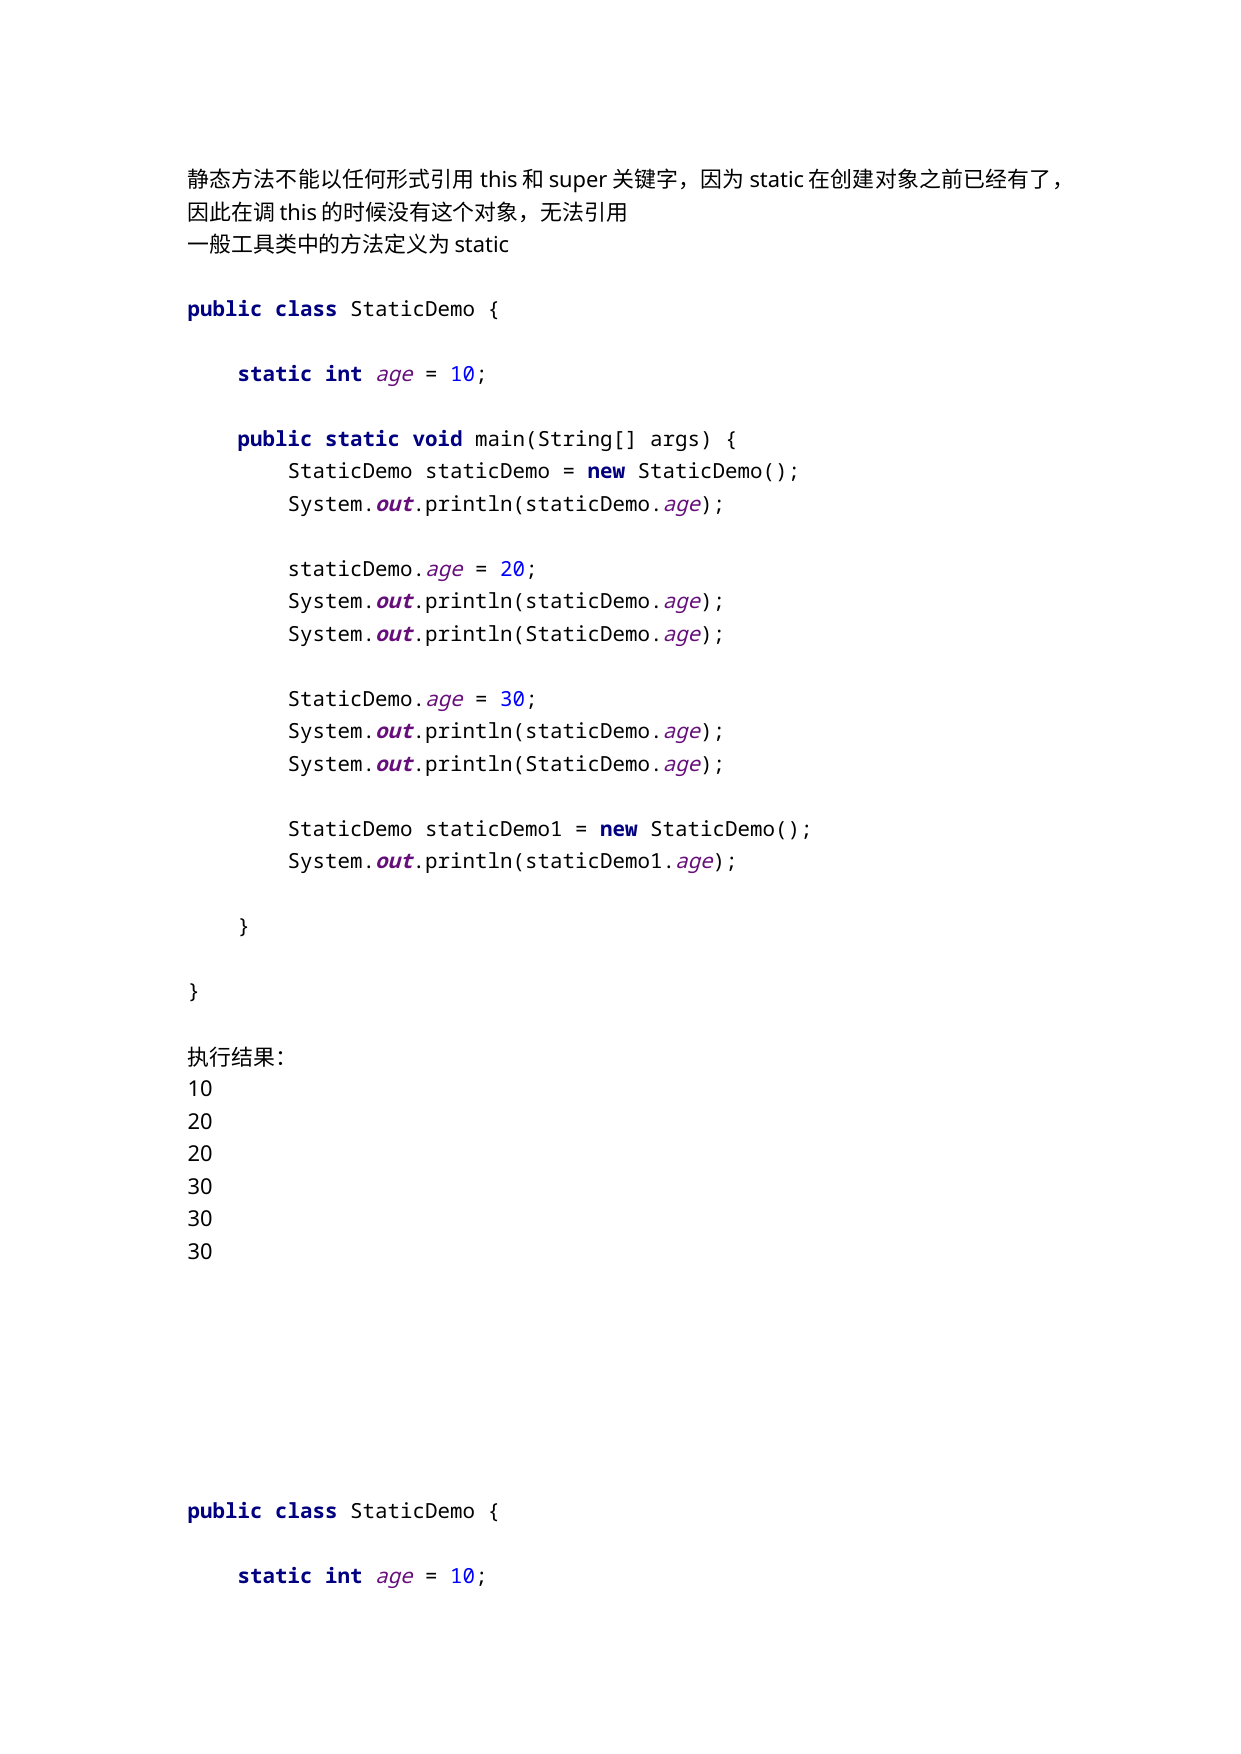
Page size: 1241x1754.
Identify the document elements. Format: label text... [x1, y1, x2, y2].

text public class StaticDemo { static int age = 10; public static void main(String[] args) { StaticDemo staticDemo = new StaticDemo(); System.out.println(staticDemo.age); staticDemo.age = 20; System.out.println(staticDemo.age); System.out.println(StaticDemo.age); StaticDemo.age = 30; System.out.println(staticDemo.age); System.out.println(StaticDemo.age); StaticDemo staticDemo1 = new StaticDemo(); System.out.println(staticDemo1.age); } } [187, 292, 1053, 1007]
text 10 [187, 1072, 1053, 1104]
text 30 [187, 1202, 1053, 1234]
text 20 [187, 1104, 1053, 1137]
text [187, 1494, 1053, 1592]
text 30 [187, 1234, 1053, 1267]
text 静态方法不能以任何形式引用this和super关键字，因为static在创建对象之前已经有了，因此在调this的时候没有这个对象，无法引用 [187, 162, 1053, 227]
text 一般工具类中的方法定义为static [187, 227, 1053, 259]
text 30 [187, 1169, 1053, 1202]
text 20 [187, 1137, 1053, 1169]
text 执行结果： [187, 1039, 1053, 1072]
